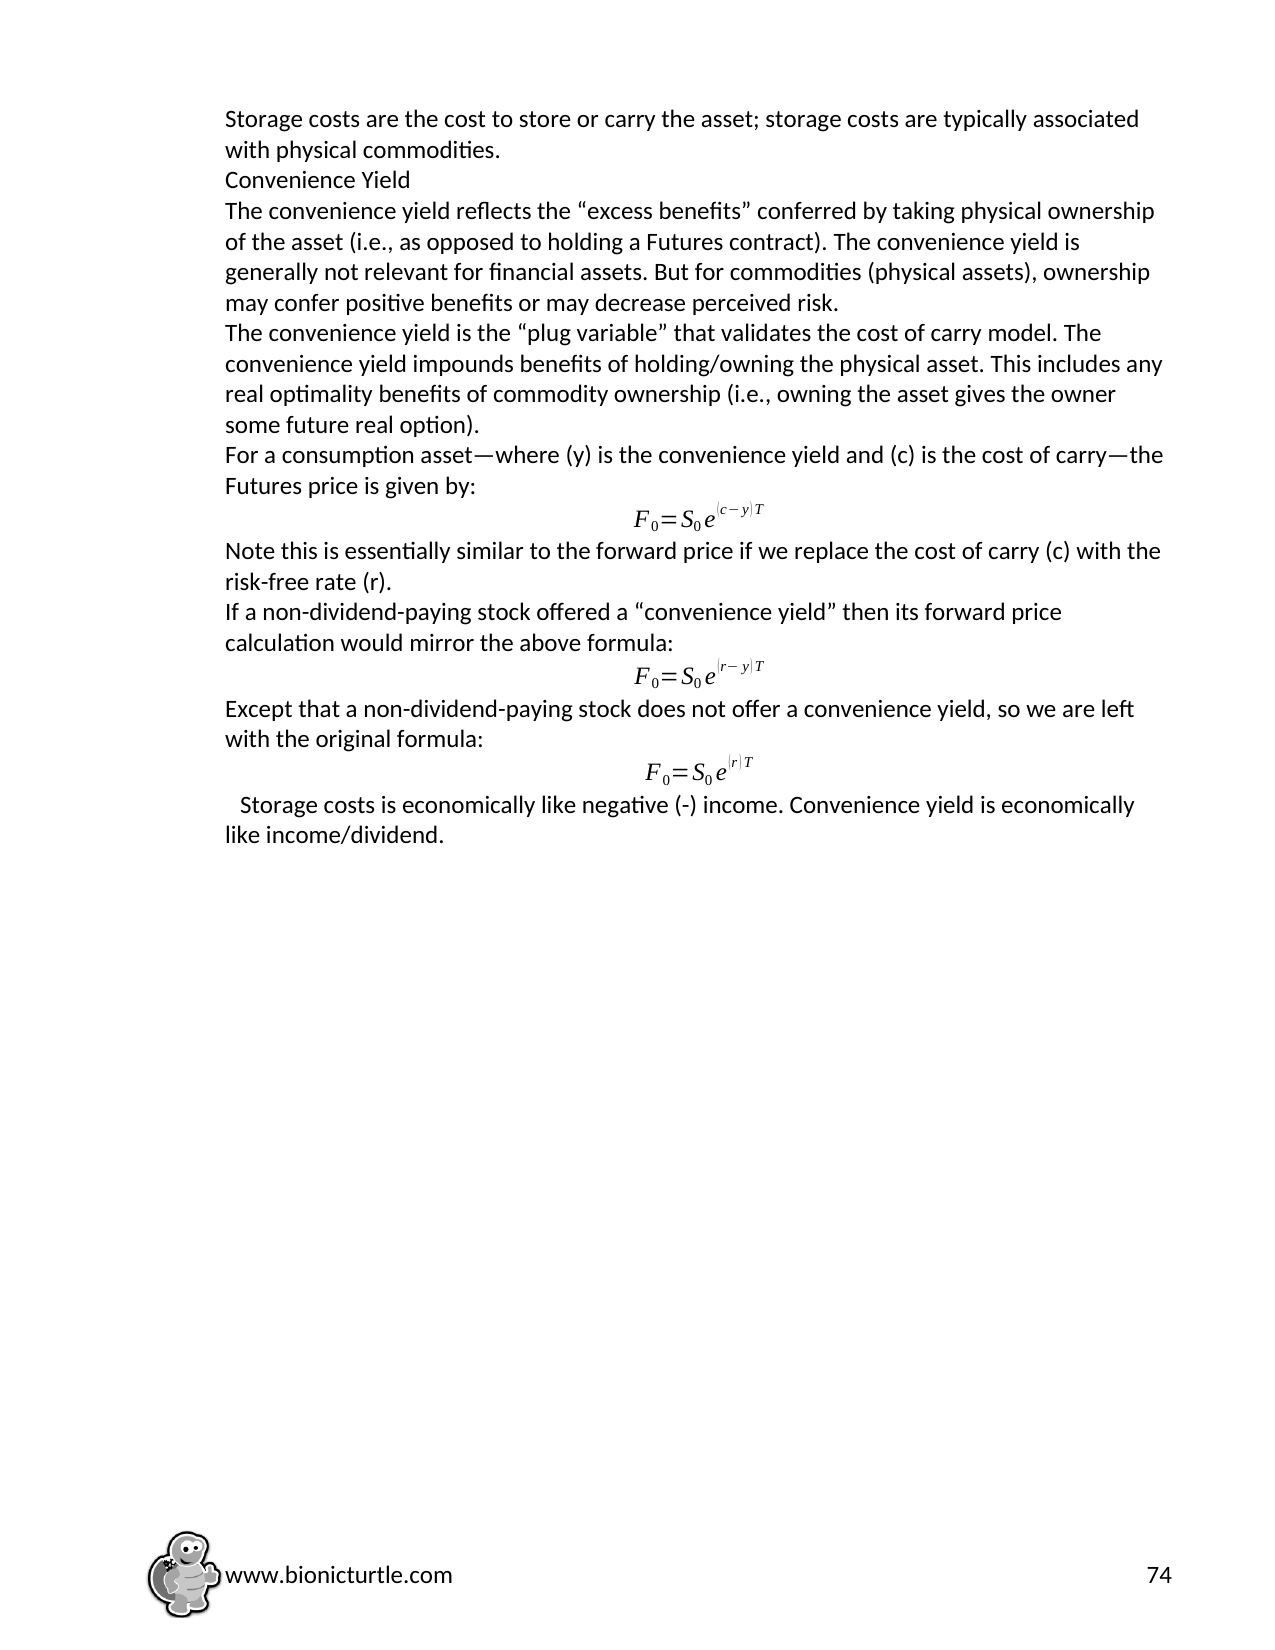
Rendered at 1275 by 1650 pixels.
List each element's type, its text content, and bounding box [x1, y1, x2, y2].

text The convenience yield reflects the “excess benefits” conferred by taking physical ownership of the asset (i.e., as opposed to holding a Futures contract). The convenience yield is generally not relevant for financial assets. But for commodities (physical assets), ownership may confer positive benefits or may decrease perceived risk. [225, 195, 1172, 317]
text For a consumption asset—where (y) is the convenience yield and (c) is the cost of carry—the Futures price is given by: [225, 439, 1172, 500]
text Storage costs is economically like negative (-) income. Convenience yield is economically like income/dividend. [225, 789, 1172, 850]
text Note this is essentially similar to the forward price if we replace the cost of carry (c) with the risk-free rate (r). [225, 536, 1172, 597]
text Storage costs are the cost to store or carry the asset; storage costs are typically associated with physical commodities. [225, 103, 1172, 164]
text Convenience Yield [225, 164, 1172, 195]
text If a non-dividend-paying stock offered a “convenience yield” then its forward price calculation would mirror the above formula: [225, 597, 1172, 658]
text The convenience yield is the “plug variable” that validates the cost of carry model. The convenience yield impounds benefits of holding/owning the physical asset. This includes any real optimality benefits of commodity ownership (i.e., owning the asset gives the owner some future real option). [225, 317, 1172, 439]
text Except that a non-dividend-paying stock does not offer a convenience yield, so we are left with the original formula: [225, 693, 1172, 754]
